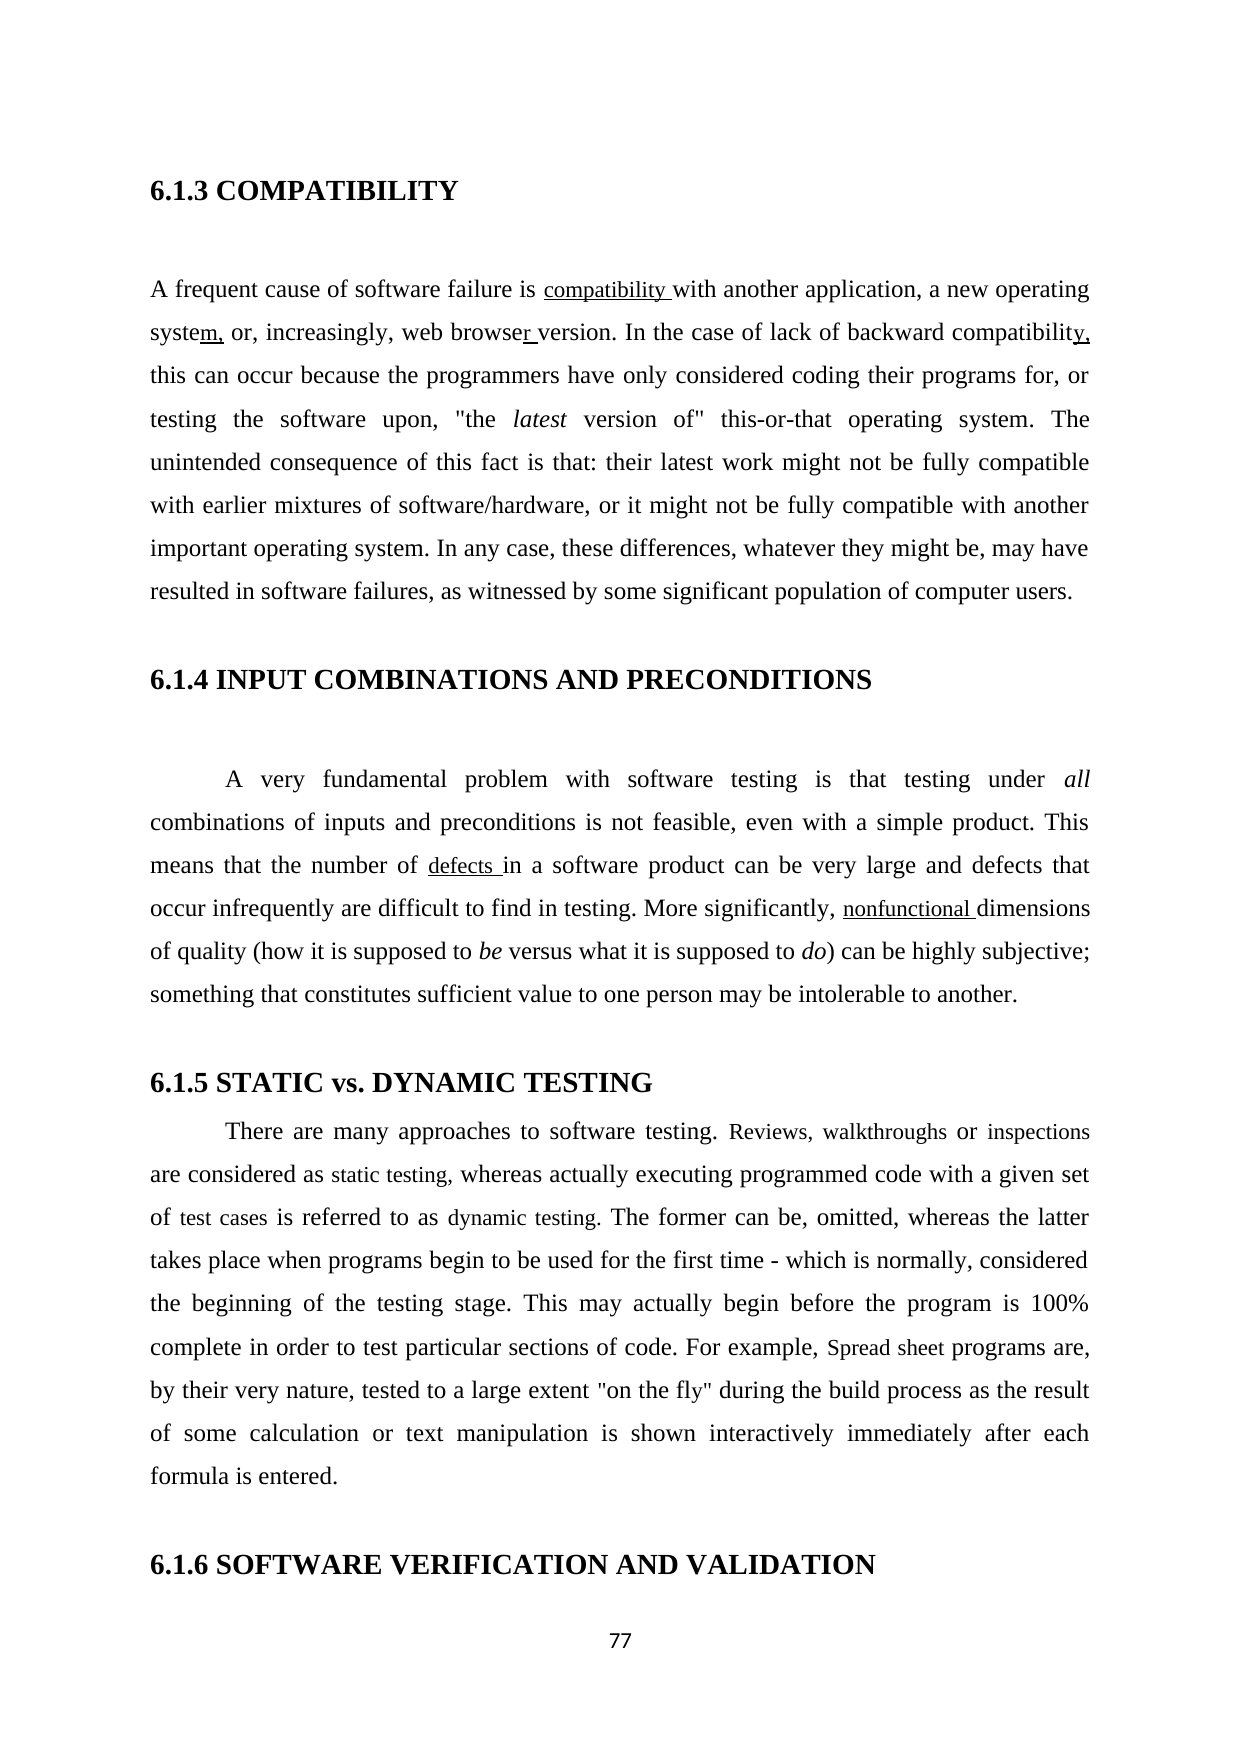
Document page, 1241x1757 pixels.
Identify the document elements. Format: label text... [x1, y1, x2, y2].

subtitle 6.1.3 COMPATIBILITY [150, 173, 1090, 206]
subtitle 6.1.5 STATIC vs. DYNAMIC TESTING [150, 1066, 1090, 1099]
subtitle 6.1.4 INPUT COMBINATIONS AND PRECONDITIONS [150, 662, 1090, 696]
text A very fundamental problem with software testing is that testing under all combinations of inputs and preconditions is not feasible, even with a simple product. This means that the number of defects in a software product can be very large and defects that occur infrequently are difficult to find in testing. More significantly, nonfunctional dimensions of quality (how it is supposed to be versus what it is supposed to do) can be highly subjective; something that constitutes sufficient value to one person may be intolerable to another. [150, 764, 1090, 1008]
text 6.1.6 SOFTWARE VERIFICATION AND VALIDATION [150, 1547, 1090, 1581]
text A frequent cause of software failure is compatibility with another application, a new operating system, or, increasingly, web browser version. In the case of lack of backward compatibility, this can occur because the programmers have only considered coding their programs for, or testing the software upon, "the latest version of" this-or-that operating system. The unintended consequence of this fact is that: their latest work might not be fully compatible with earlier mixtures of software/hardware, or it might not be fully compatible with another important operating system. In any case, these differences, whatever they might be, may have resulted in software failures, as witnessed by some significant population of computer users. [150, 274, 1090, 605]
text There are many approaches to software testing. Reviews, walkthroughs or inspections are considered as static testing, whereas actually executing programmed code with a given set of test cases is referred to as dynamic testing. The former can be, omitted, whereas the latter takes place when programs begin to be used for the first time - which is normally, considered the beginning of the testing stage. This may actually begin before the program is 100% complete in order to test particular sections of code. For example, Spread sheet programs are, by their very nature, tested to a large extent "on the fly" during the build process as the result of some calculation or text manipulation is shown interactively immediately after each formula is entered. [150, 1116, 1090, 1490]
